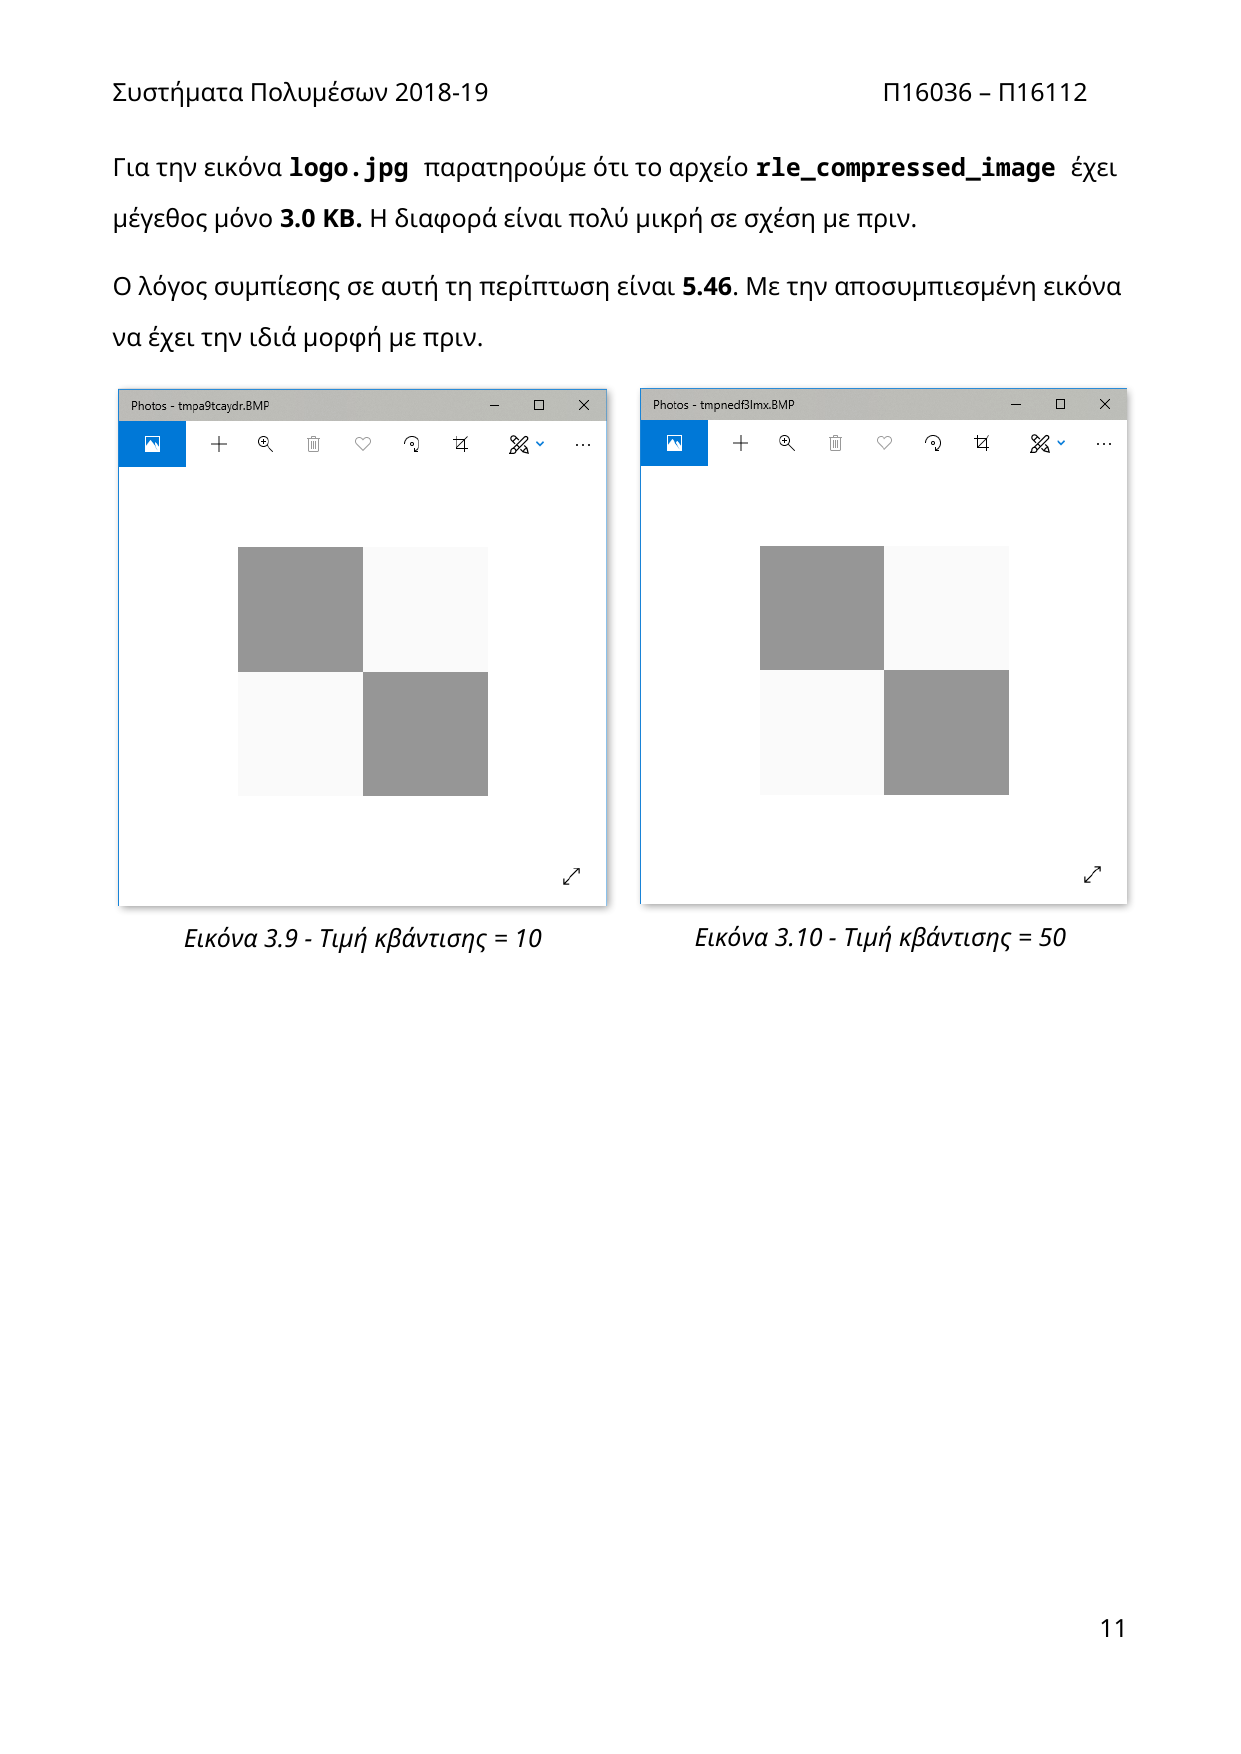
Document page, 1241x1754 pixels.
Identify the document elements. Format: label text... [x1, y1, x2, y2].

picture [118, 388, 607, 906]
picture [640, 388, 1127, 904]
text Ο λόγος συμπίεσης σε αυτή τη περίπτωση είναι 5.46. Με την αποσυμπιεσμένη εικόνα να έχει την ιδιά μορφή με πριν. [112, 269, 1128, 405]
text Για την εικόνα logo.jpg παρατηρούμε ότι το αρχείο rle_compressed_image έχει μέγεθος μόνο 3.0 KB. Η διαφορά είναι πολύ μικρή σε σχέση με πριν. [112, 150, 1128, 235]
